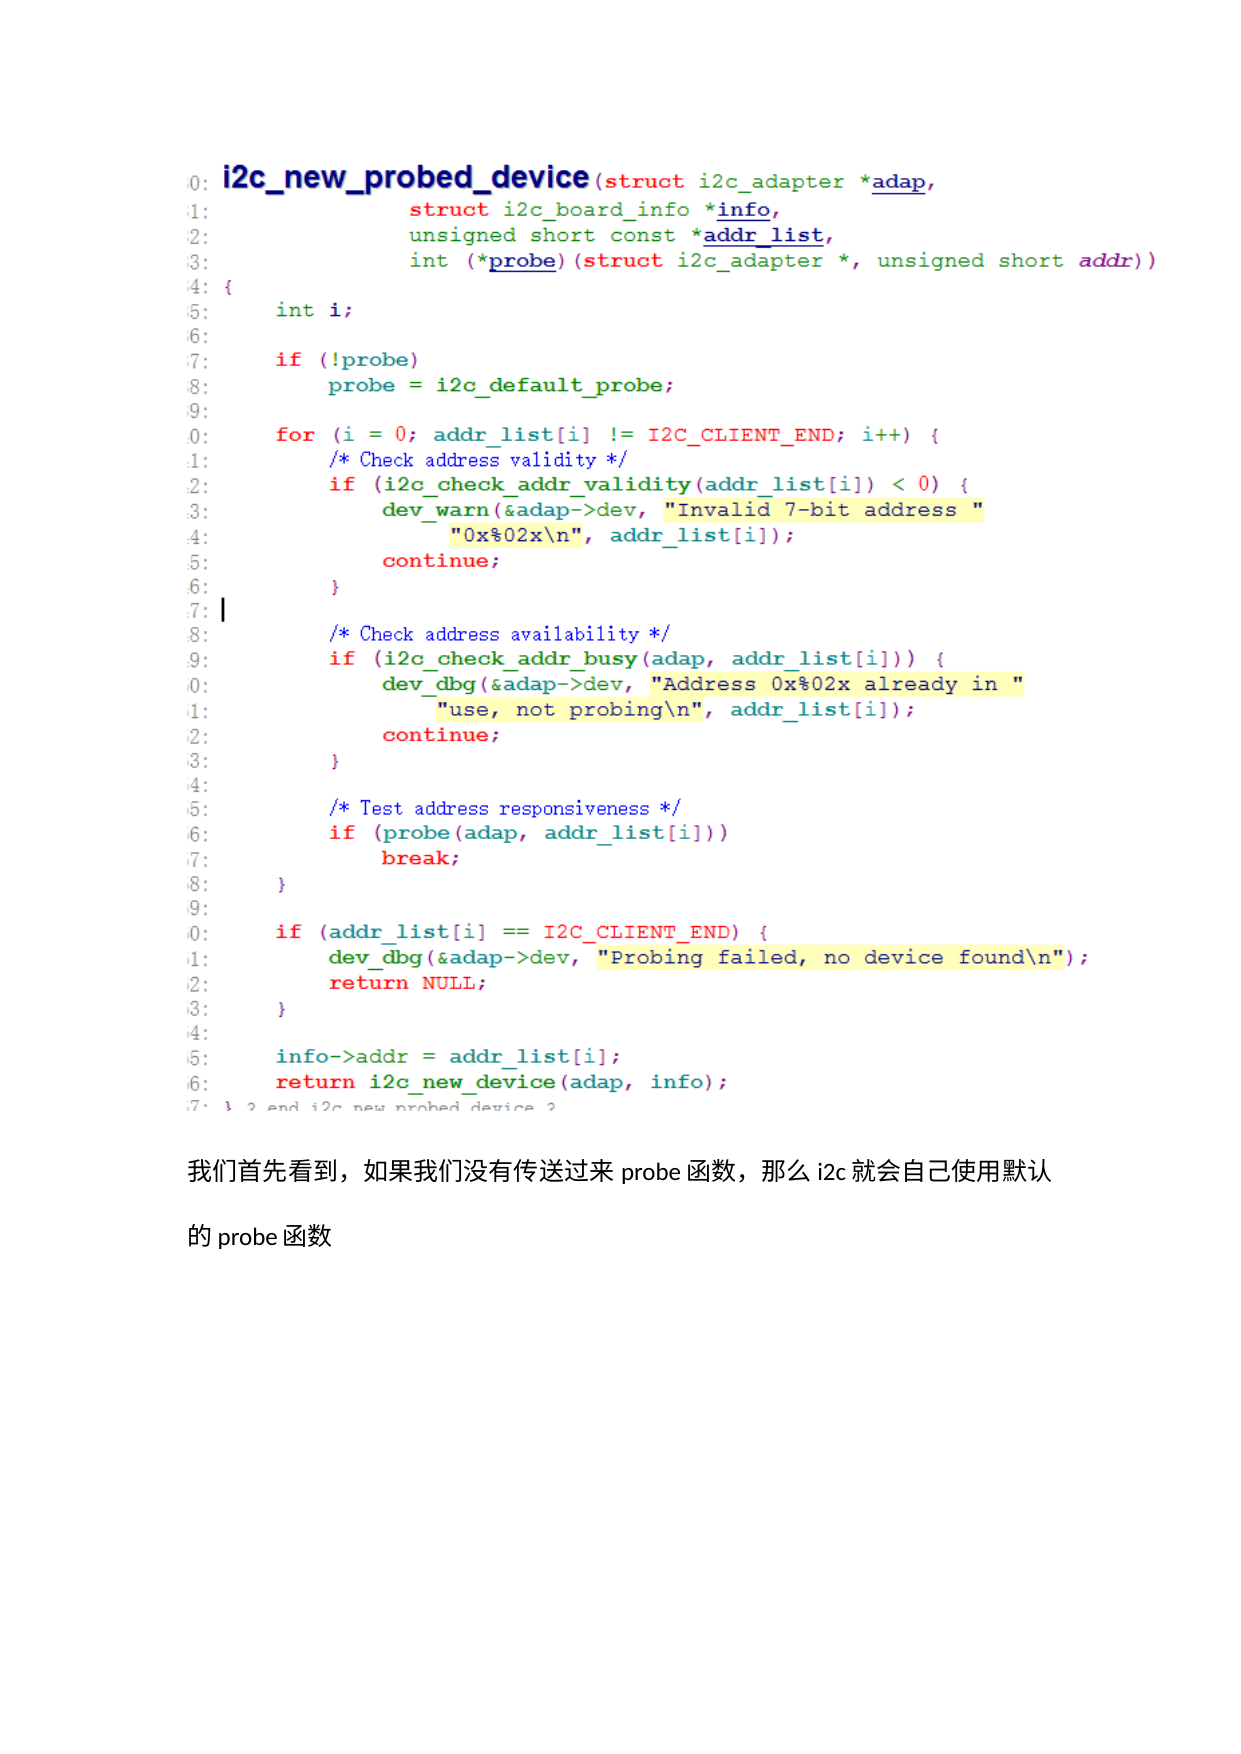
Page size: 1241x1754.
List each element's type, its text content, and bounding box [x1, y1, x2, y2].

text 我们首先看到，如果我们没有传送过来probe函数，那么i2c就会自己使用默认的probe函数 [187, 1137, 1053, 1267]
picture [187, 162, 1241, 1111]
